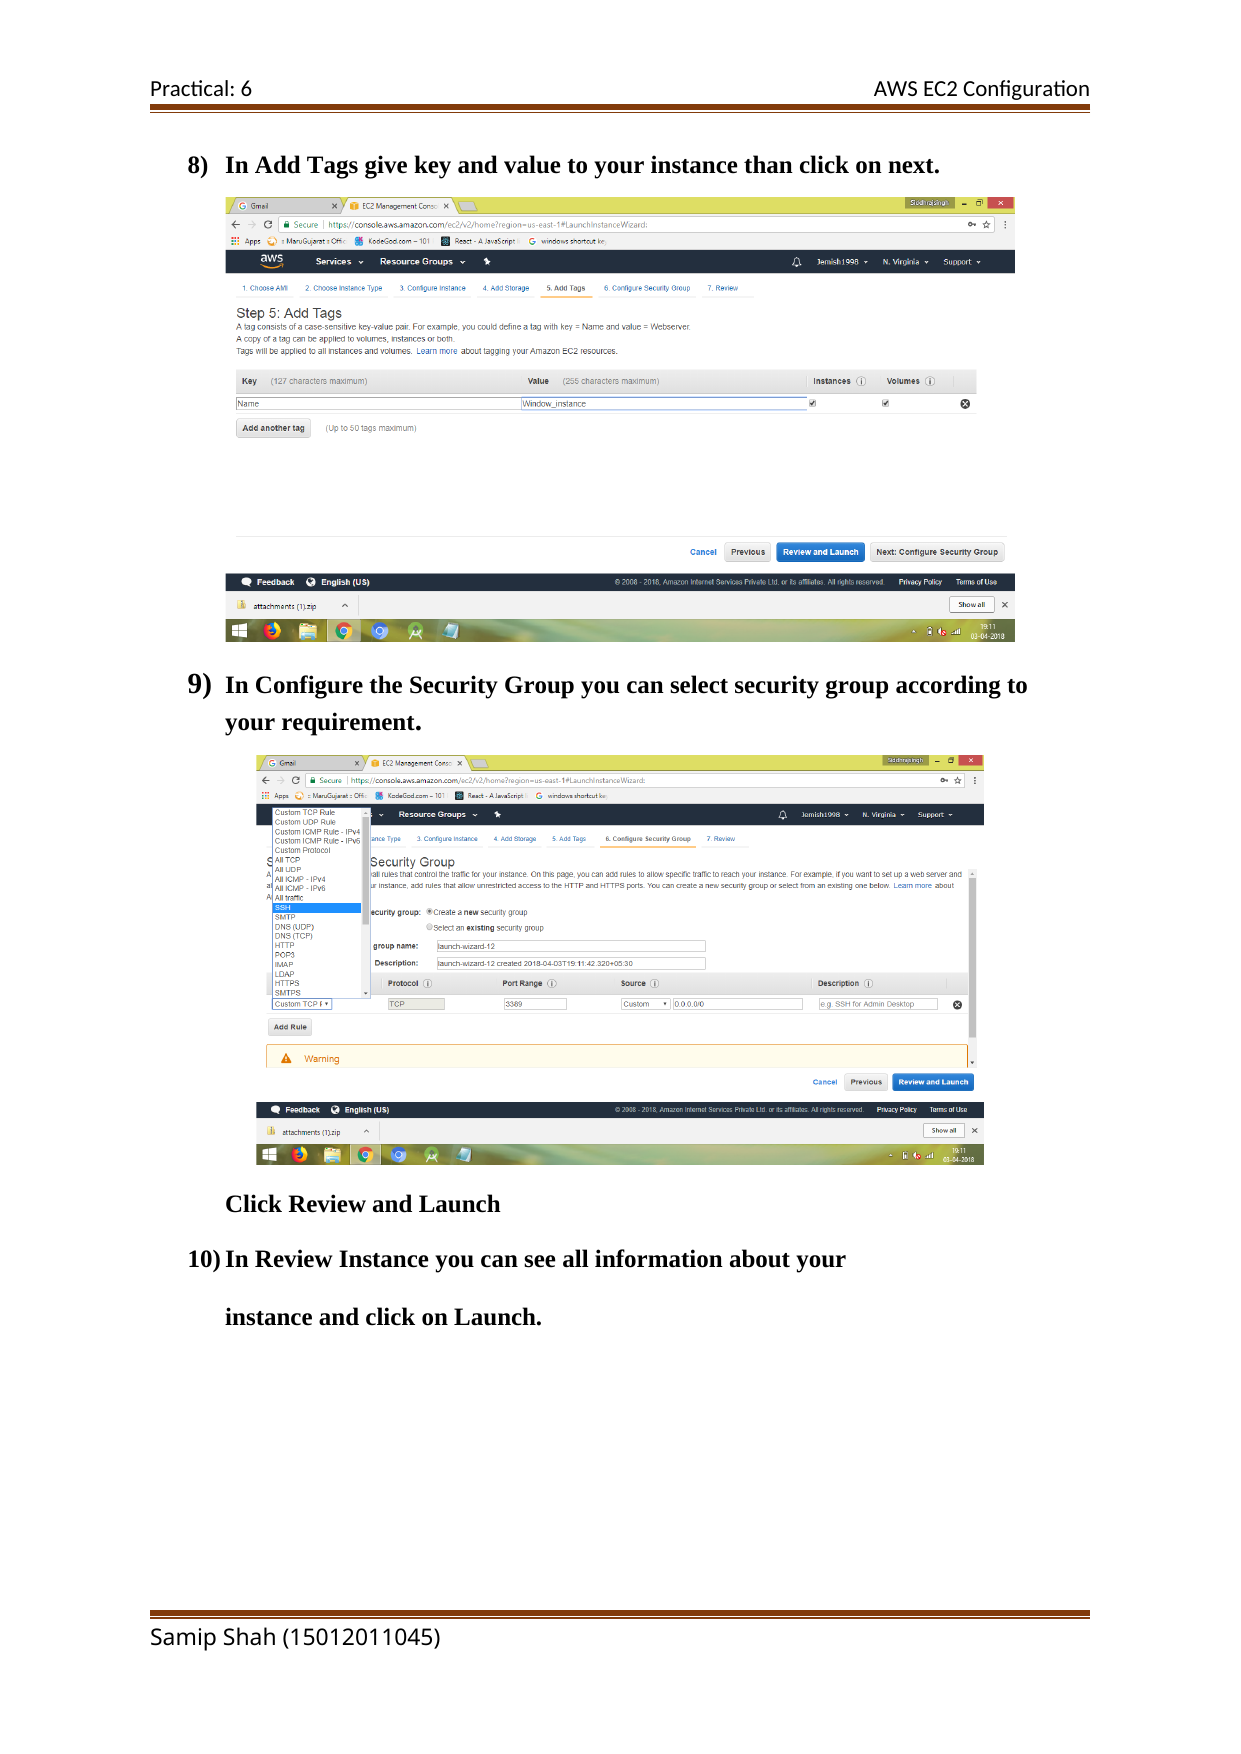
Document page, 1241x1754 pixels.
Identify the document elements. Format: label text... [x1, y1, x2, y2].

picture [225, 197, 1015, 642]
list In Review Instance you can see all information about your [187, 1244, 1090, 1273]
text Click Review and Launch [150, 1189, 1090, 1218]
list In Add Tags give key and value to your instance than click on next. [187, 150, 1090, 179]
list In Configure the Security Group you can select security group according to your requirement. [187, 666, 1090, 736]
list instance and click on Launch. [225, 1302, 1090, 1330]
picture [256, 755, 984, 1165]
